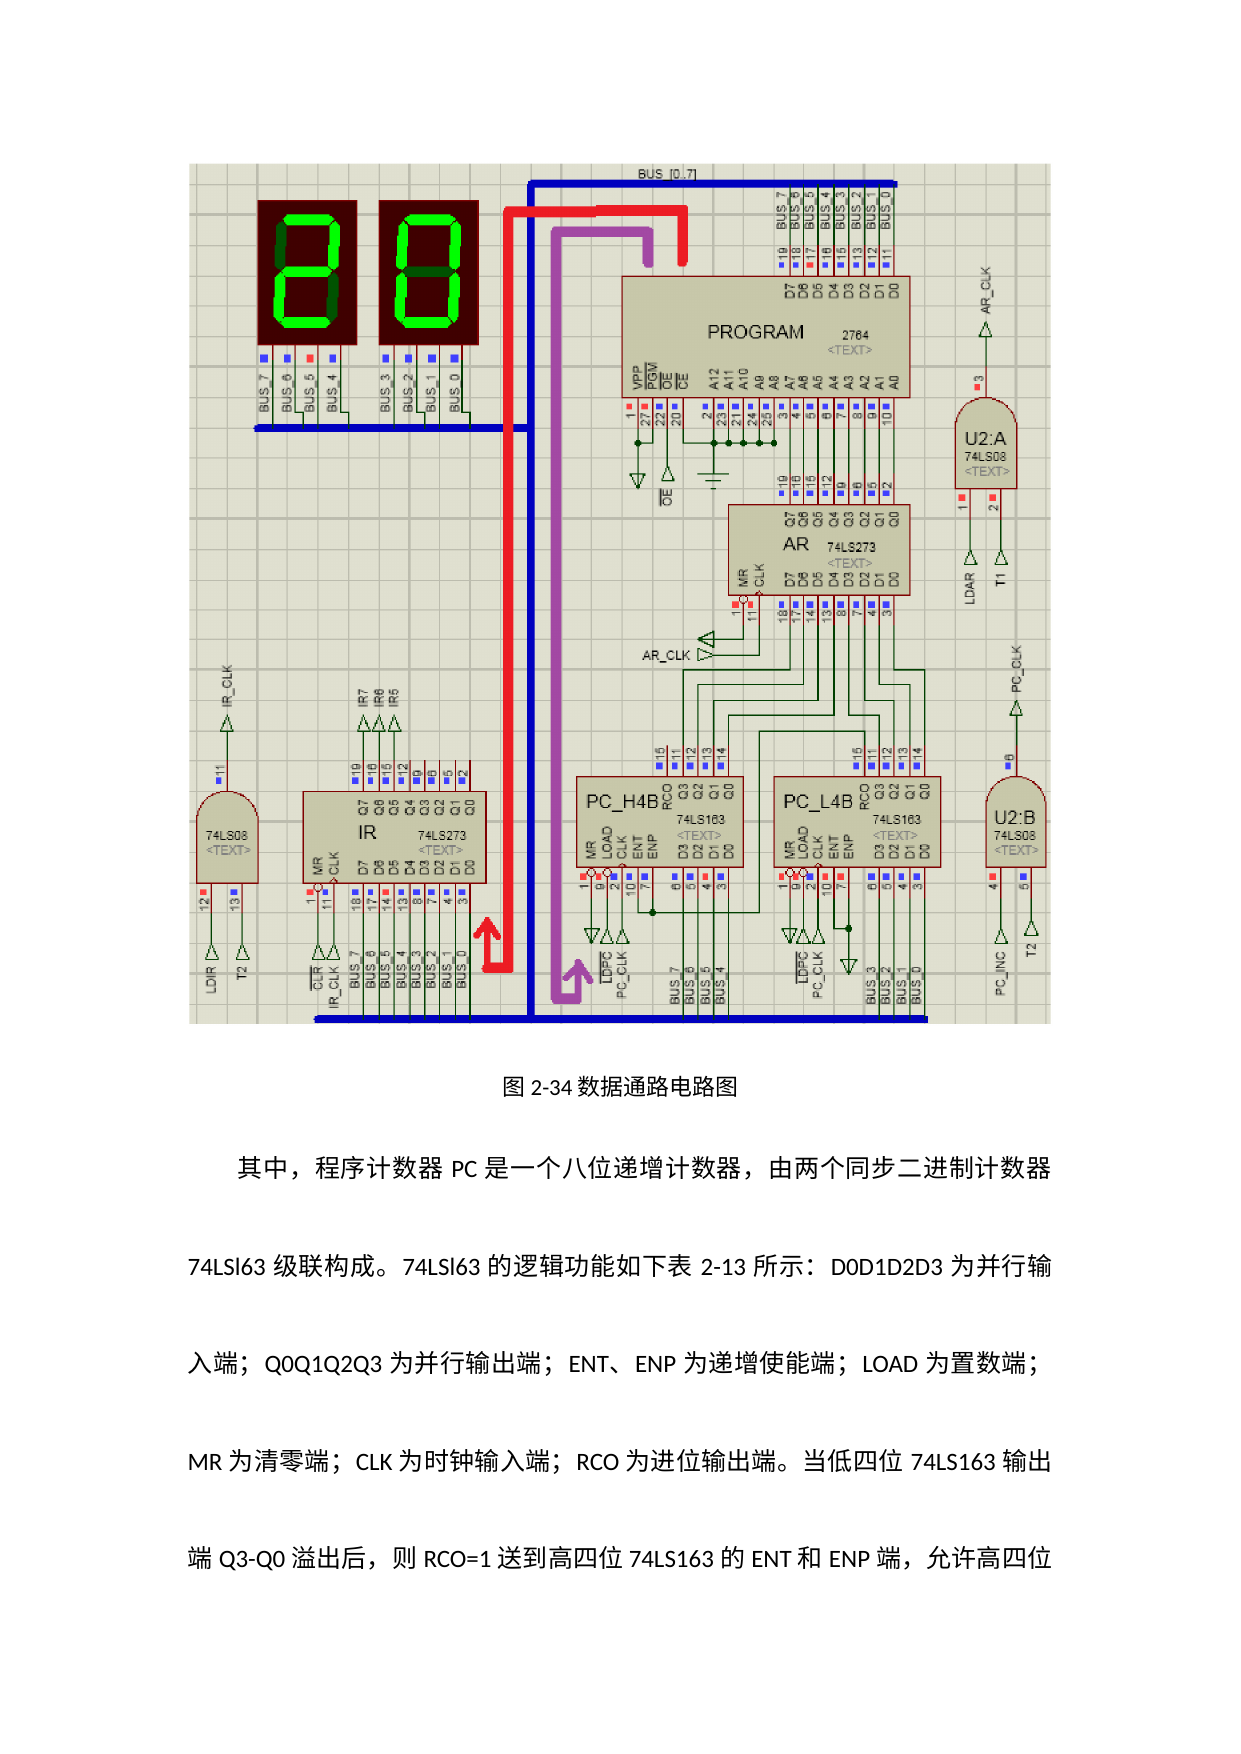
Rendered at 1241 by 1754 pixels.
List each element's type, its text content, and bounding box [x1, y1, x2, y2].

text 图 2-34 数据通路电路图 [187, 1053, 1053, 1118]
picture [187, 162, 1053, 1026]
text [187, 1134, 1053, 1589]
